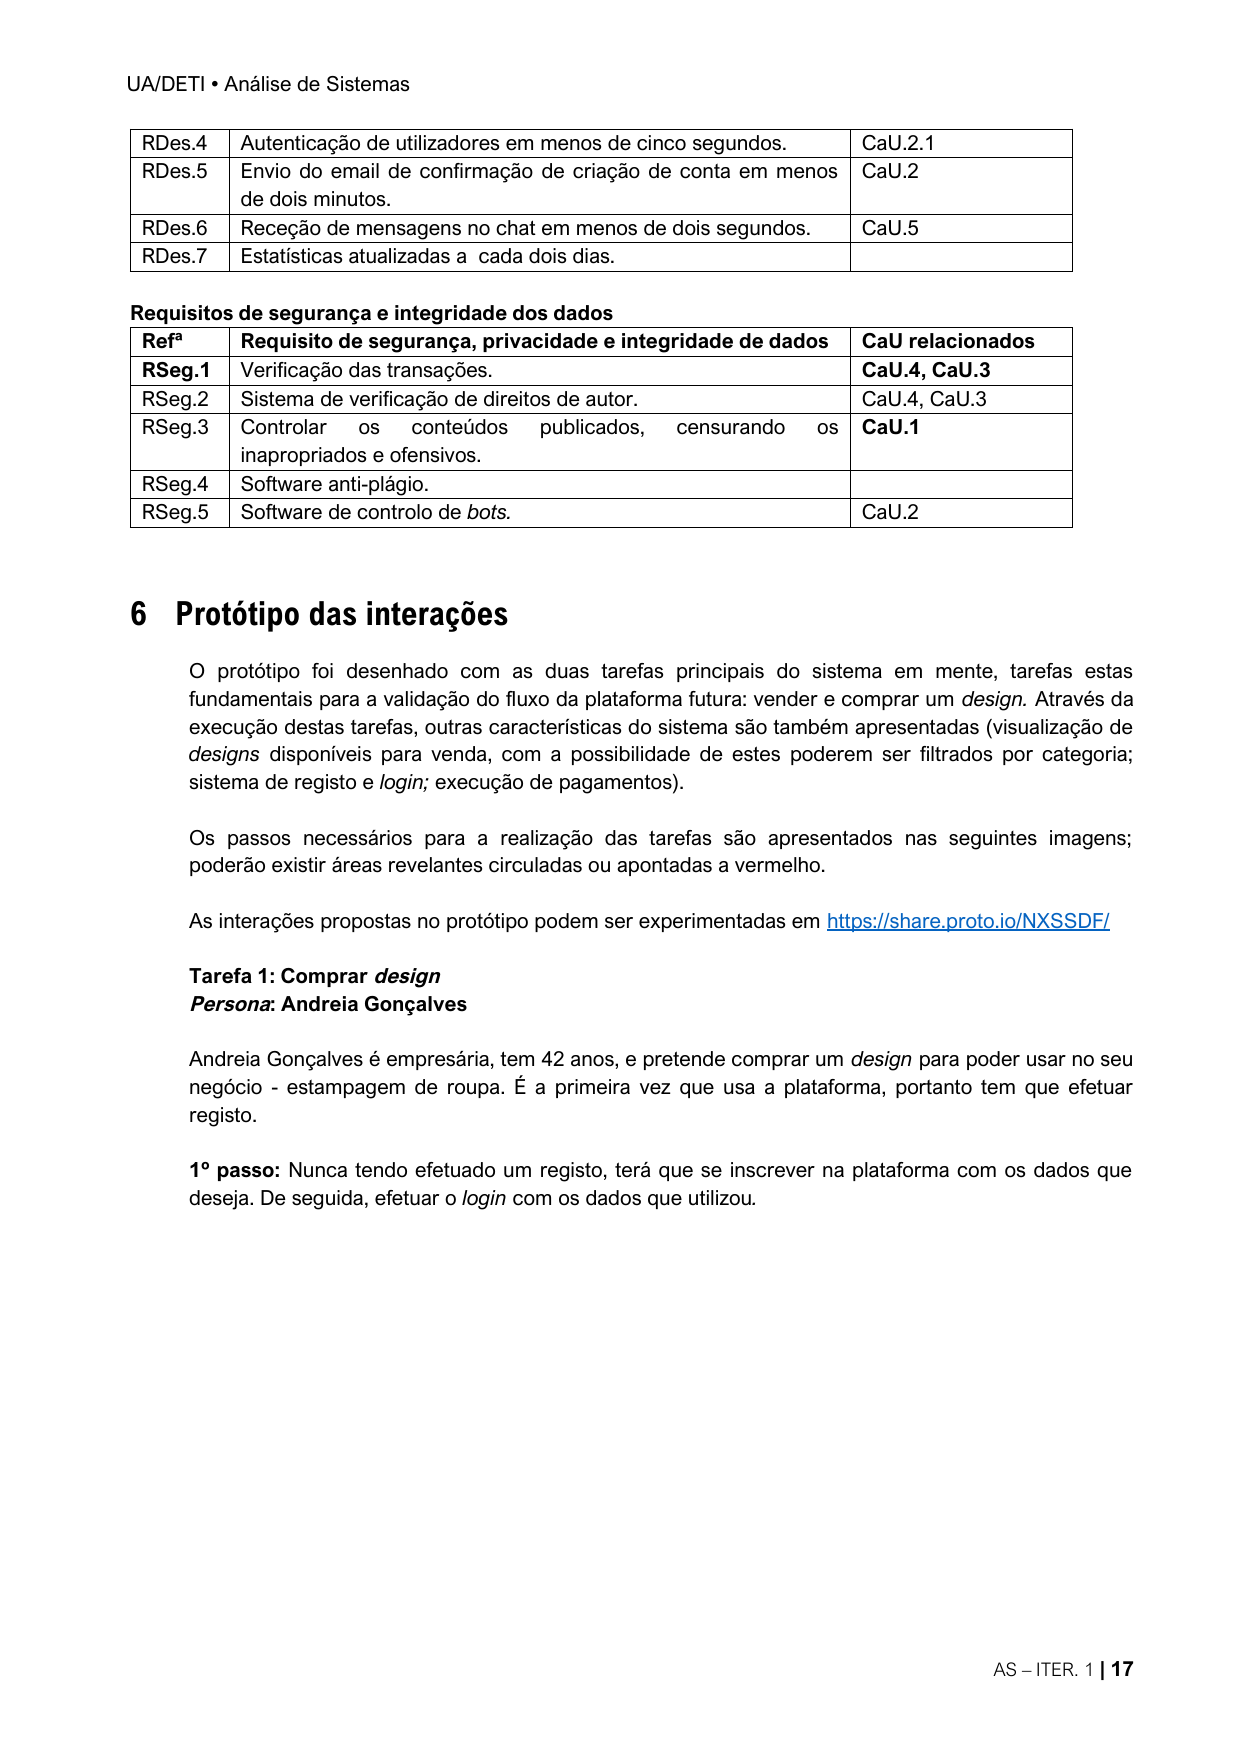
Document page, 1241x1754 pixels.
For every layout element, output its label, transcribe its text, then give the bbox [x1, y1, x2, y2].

table_cell Software de controlo de bots. [230, 499, 850, 527]
text O protótipo foi desenhado com as duas tarefas principais do sistema em mente, tarefas estas fundamentais para a validação do fluxo da plataforma futura: vender e comprar um design. Através da execução destas tarefas, outras características do sistema são também apresentadas (visualização de designs disponíveis para venda, com a possibilidade de estes poderem ser filtrados por categoria; sistema de registo e login; execução de pagamentos). [189, 658, 1134, 794]
table_cell CaU.1 [851, 414, 1072, 469]
table_header Refª [131, 328, 229, 356]
text As interações propostas no protótipo podem ser experimentadas em https://share.proto.io/NXSSDF/ [189, 908, 1134, 933]
table_cell Receção de mensagens no chat em menos de dois segundos. [230, 215, 850, 242]
text 1º passo: Nunca tendo efetuado um registo, terá que se inscrever na plataforma com os dados que deseja. De seguida, efetuar o login com os dados que utilizou. [189, 1157, 1134, 1210]
table_cell CaU.2.1 [851, 130, 1072, 157]
table_cell RSeg.1 [131, 357, 229, 384]
table_cell [851, 471, 1072, 498]
table_cell CaU.4, CaU.3 [851, 386, 1072, 413]
text Andreia Gonçalves é empresária, tem 42 anos, e pretende comprar um design para poder usar no seu negócio - estampagem de roupa. É a primeira vez que usa a plataforma, portanto tem que efetuar registo. [189, 1046, 1134, 1127]
table_cell CaU.4, CaU.3 [851, 357, 1072, 384]
table_cell Autenticação de utilizadores em menos de cinco segundos. [230, 130, 850, 157]
table_cell Software anti-plágio. [230, 471, 850, 498]
table_cell Estatísticas atualizadas a cada dois dias. [230, 243, 850, 271]
table_cell RSeg.3 [131, 414, 229, 469]
table_cell Controlar os conteúdos publicados, censurando os inapropriados e ofensivos. [230, 414, 850, 469]
text Tarefa 1: Comprar design [189, 963, 1134, 988]
table_cell RSeg.2 [131, 386, 229, 413]
table_header CaU relacionados [851, 328, 1072, 356]
table_cell CaU.2 [851, 158, 1072, 213]
table_cell Verificação das transações. [230, 357, 850, 384]
table_cell RDes.4 [131, 130, 229, 157]
text Persona: Andreia Gonçalves [189, 991, 1134, 1016]
table_cell RDes.5 [131, 158, 229, 213]
table_cell Envio do email de confirmação de criação de conta em menos de dois minutos. [230, 158, 850, 213]
text Os passos necessários para a realização das tarefas são apresentados nas seguintes imagens; poderão existir áreas revelantes circuladas ou apontadas a vermelho. [189, 824, 1134, 877]
table_cell [851, 243, 1072, 271]
table_cell CaU.5 [851, 215, 1072, 242]
table_cell RSeg.4 [131, 471, 229, 498]
table_cell CaU.2 [851, 499, 1072, 527]
text Requisitos de segurança e integridade dos dados [130, 299, 1134, 325]
subtitle Protótipo das interações [130, 593, 1134, 633]
table_cell RDes.6 [131, 215, 229, 242]
table_cell Sistema de verificação de direitos de autor. [230, 386, 850, 413]
table_cell RSeg.5 [131, 499, 229, 527]
table_header Requisito de segurança, privacidade e integridade de dados [230, 328, 850, 356]
table_cell RDes.7 [131, 243, 229, 271]
